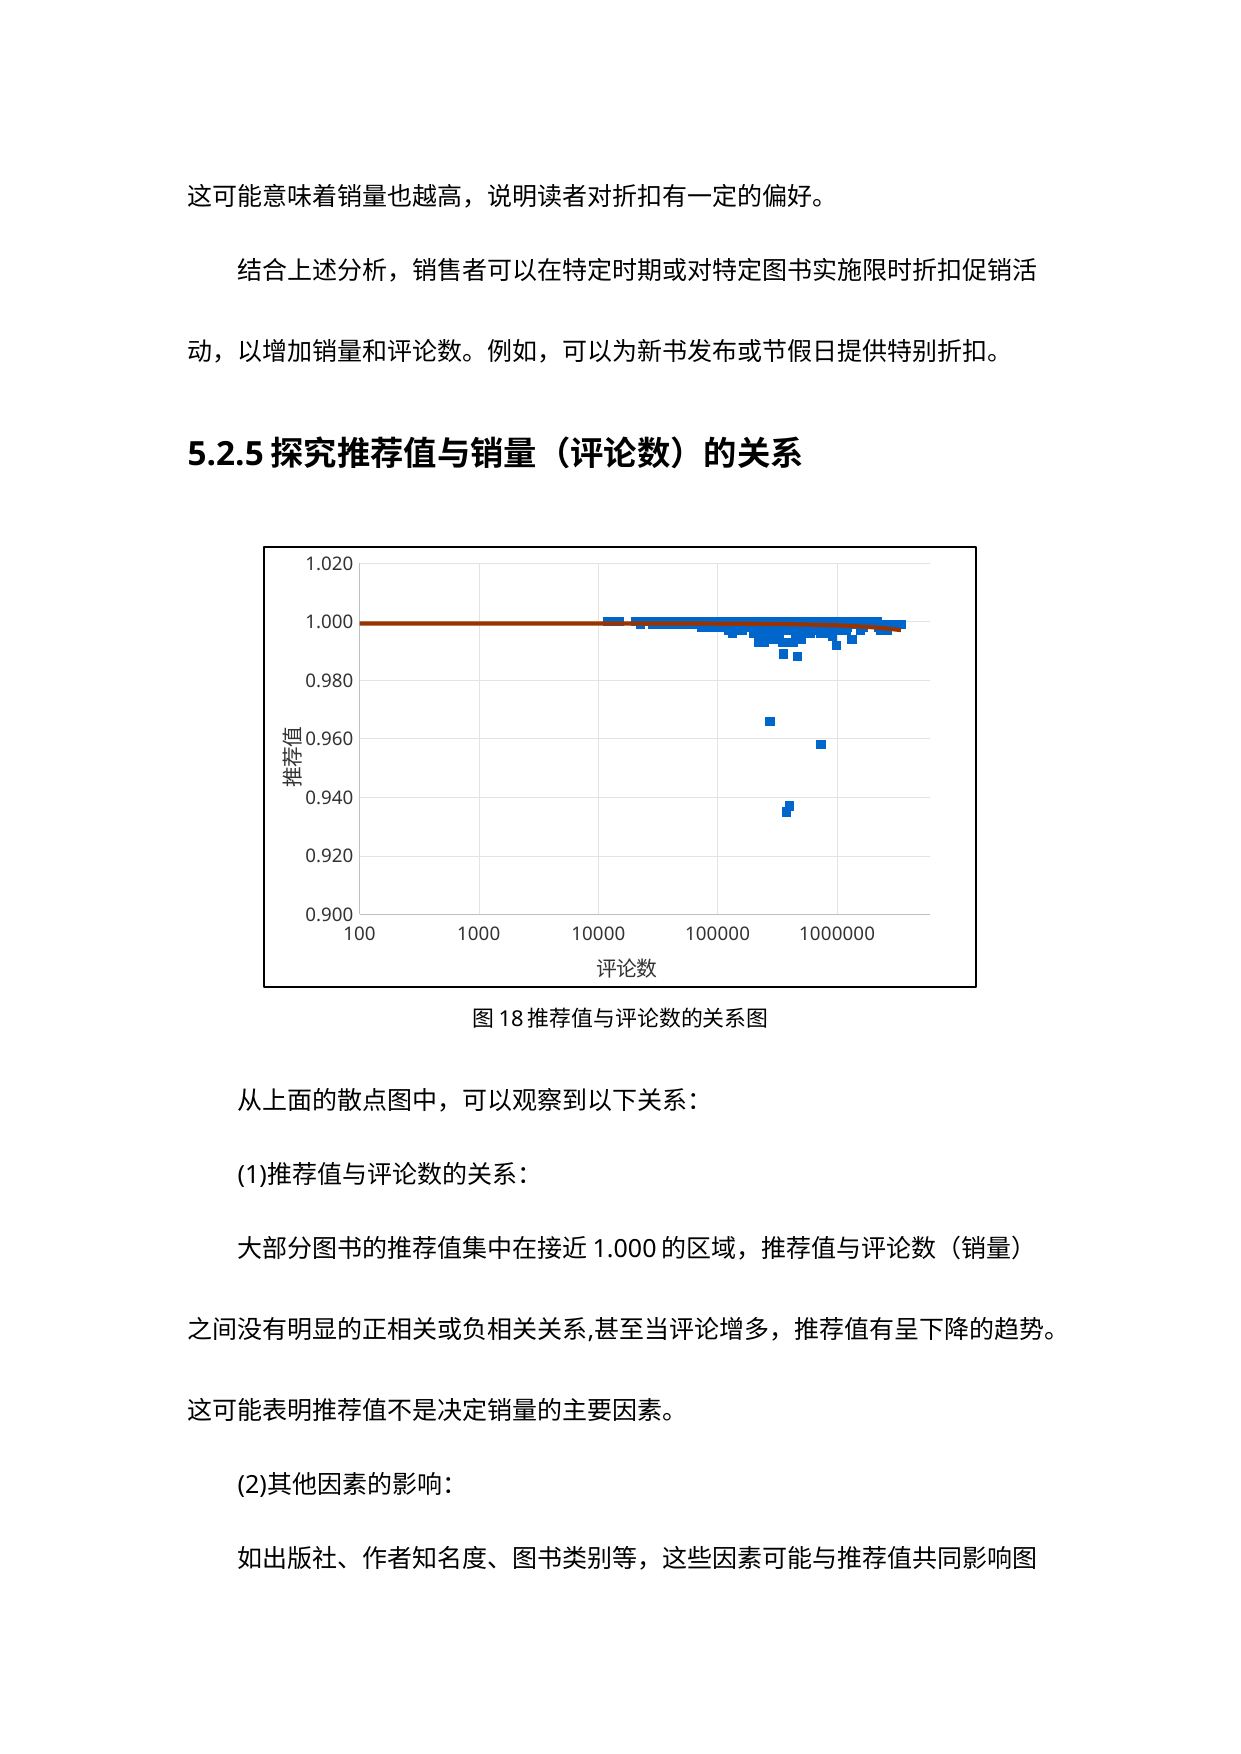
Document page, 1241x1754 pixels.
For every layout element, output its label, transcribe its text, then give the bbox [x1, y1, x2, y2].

subtitle 5.2.5探究推荐值与销量（评论数）的关系 [187, 418, 1053, 483]
text 从上面的散点图中，可以观察到以下关系： [187, 1066, 1053, 1131]
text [187, 1524, 1053, 1589]
text 结合上述分析，销售者可以在特定时期或对特定图书实施限时折扣促销活动，以增加销量和评论数。例如，可以为新书发布或节假日提供特别折扣。 [187, 236, 1053, 382]
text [187, 162, 1053, 227]
text (1)推荐值与评论数的关系： [187, 1140, 1053, 1205]
text 图18推荐值与评论数的关系图 [187, 1001, 1053, 1033]
text 大部分图书的推荐值集中在接近1.000的区域，推荐值与评论数（销量）之间没有明显的正相关或负相关关系,甚至当评论增多，推荐值有呈下降的趋势。这可能表明推荐值不是决定销量的主要因素。 [187, 1214, 1053, 1441]
text (2)其他因素的影响： [187, 1451, 1053, 1516]
